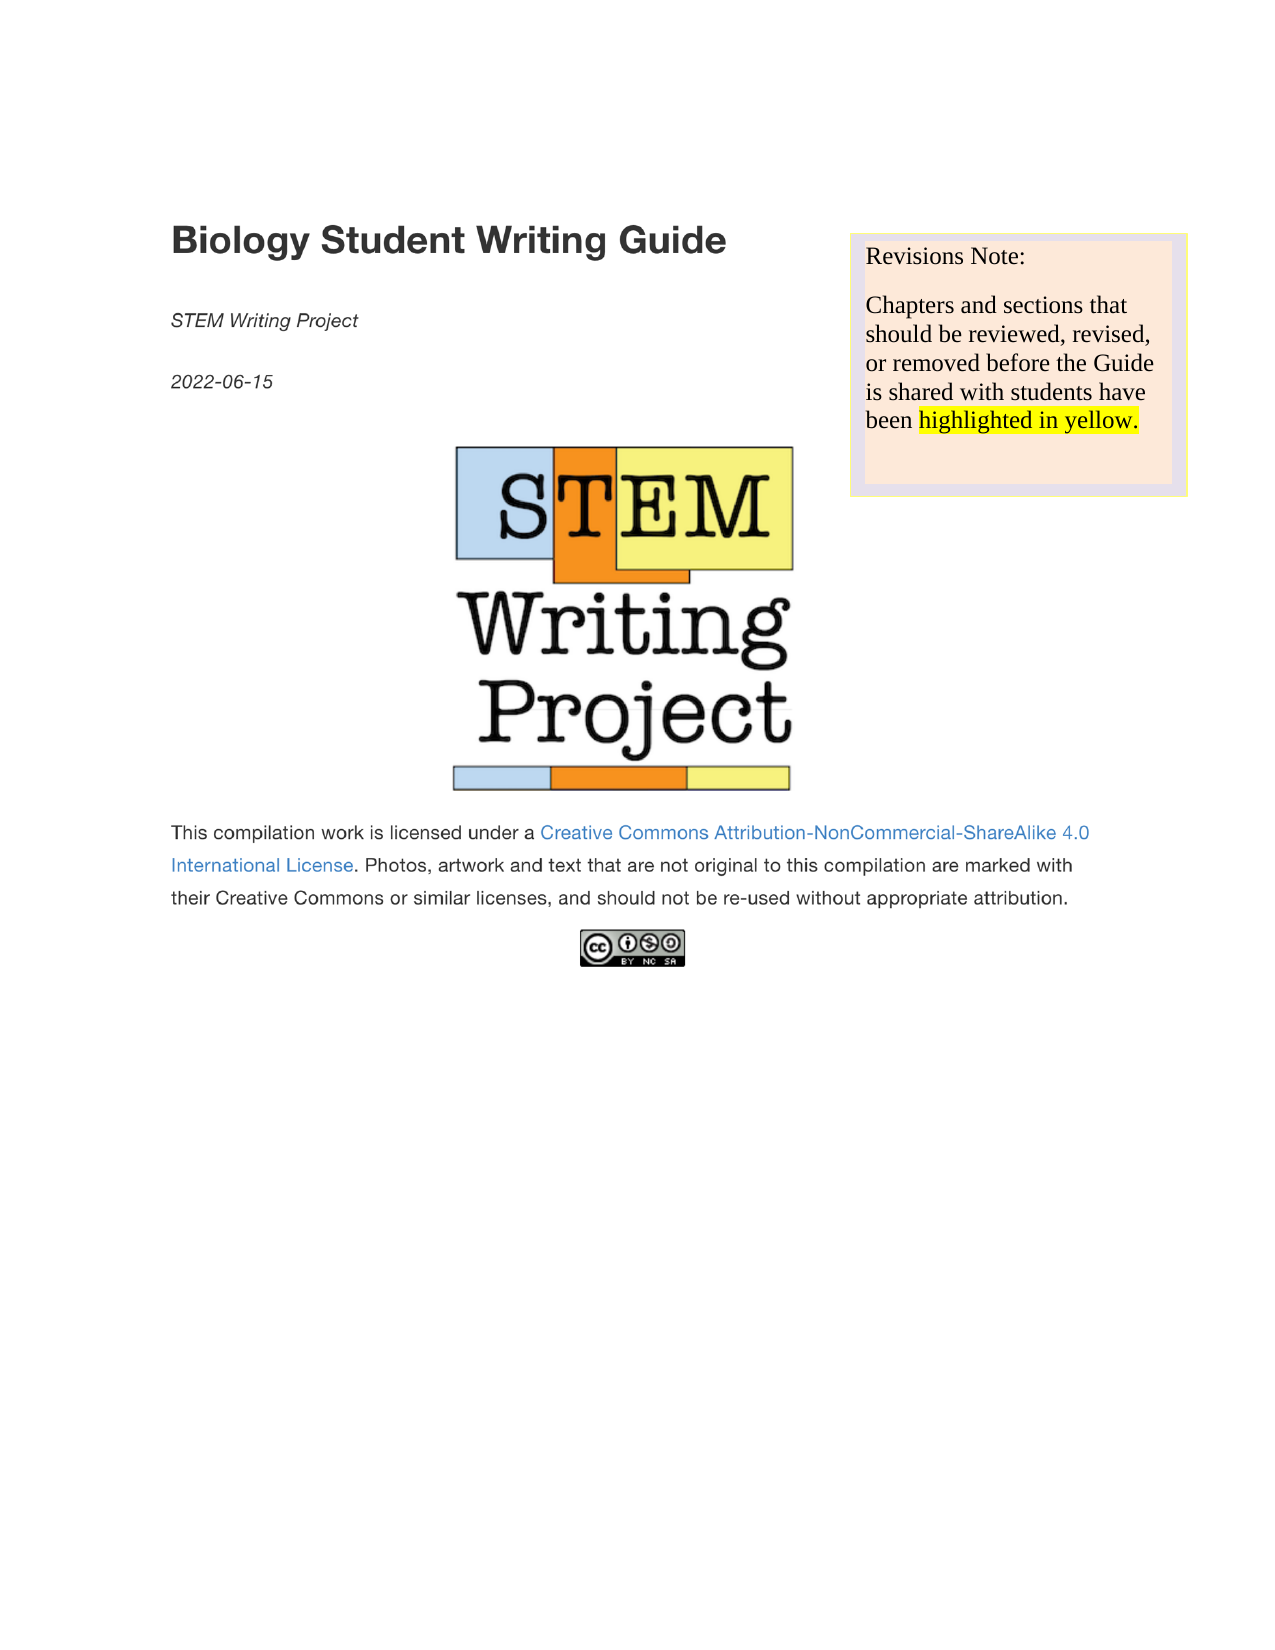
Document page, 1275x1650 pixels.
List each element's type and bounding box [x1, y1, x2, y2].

picture [150, 199, 1125, 990]
